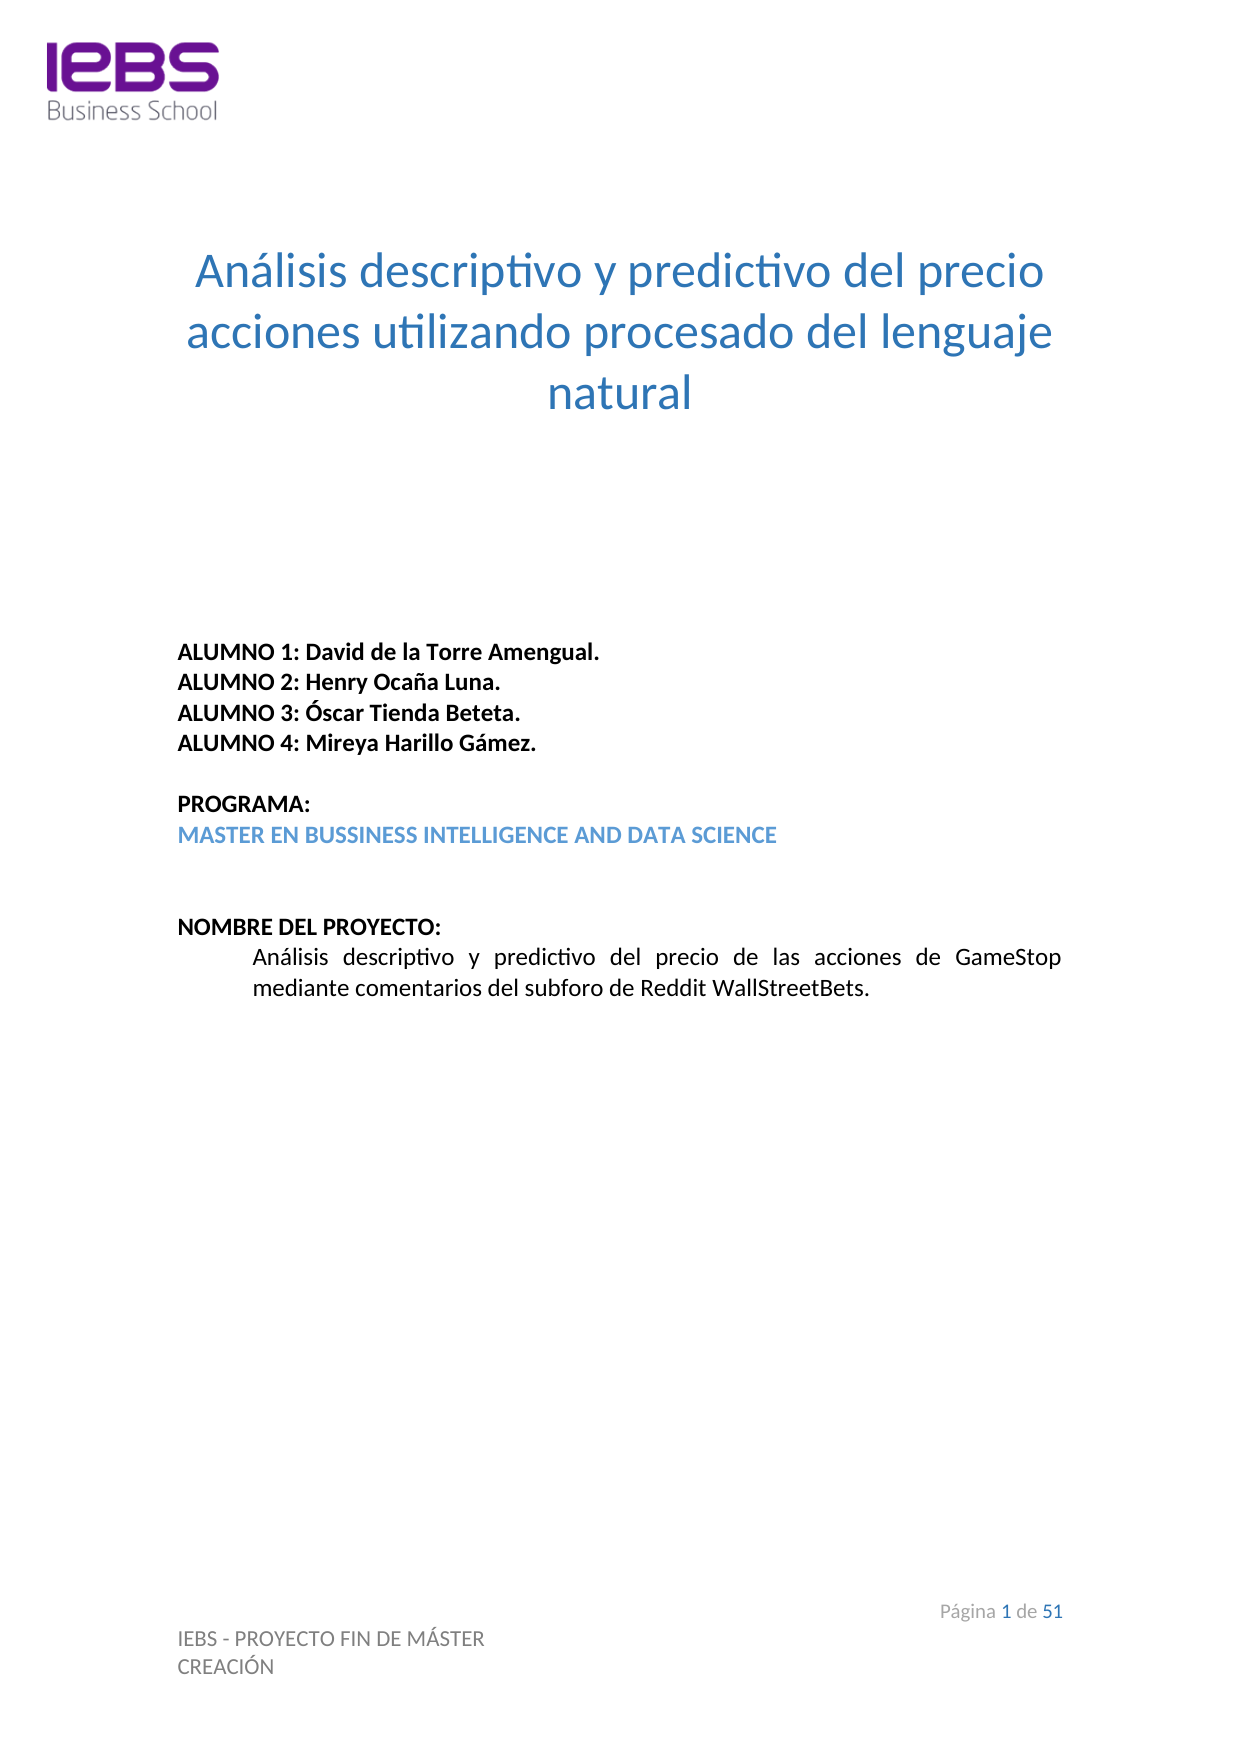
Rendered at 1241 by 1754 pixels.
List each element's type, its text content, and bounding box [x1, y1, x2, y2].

text ALUMNO 1: David de la Torre Amengual. [177, 636, 1063, 666]
text ALUMNO 3: Óscar Tienda Beteta. [177, 697, 1063, 727]
text Análisis descriptivo y predictivo del precio acciones utilizando procesado del lenguaje natural [177, 239, 1063, 422]
picture [21, 20, 252, 147]
text MASTER EN BUSSINESS INTELLIGENCE AND DATA SCIENCE [177, 819, 1063, 849]
text NOMBRE DEL PROYECTO: [177, 911, 1063, 941]
text Análisis descriptivo y predictivo del precio de las acciones de GameStop mediante comentarios del subforo de Reddit WallStreetBets. [252, 941, 1063, 1002]
text ALUMNO 4: Mireya Harillo Gámez. [177, 727, 1063, 758]
text PROGRAMA: [177, 788, 1063, 819]
text ALUMNO 2: Henry Ocaña Luna. [177, 666, 1063, 697]
